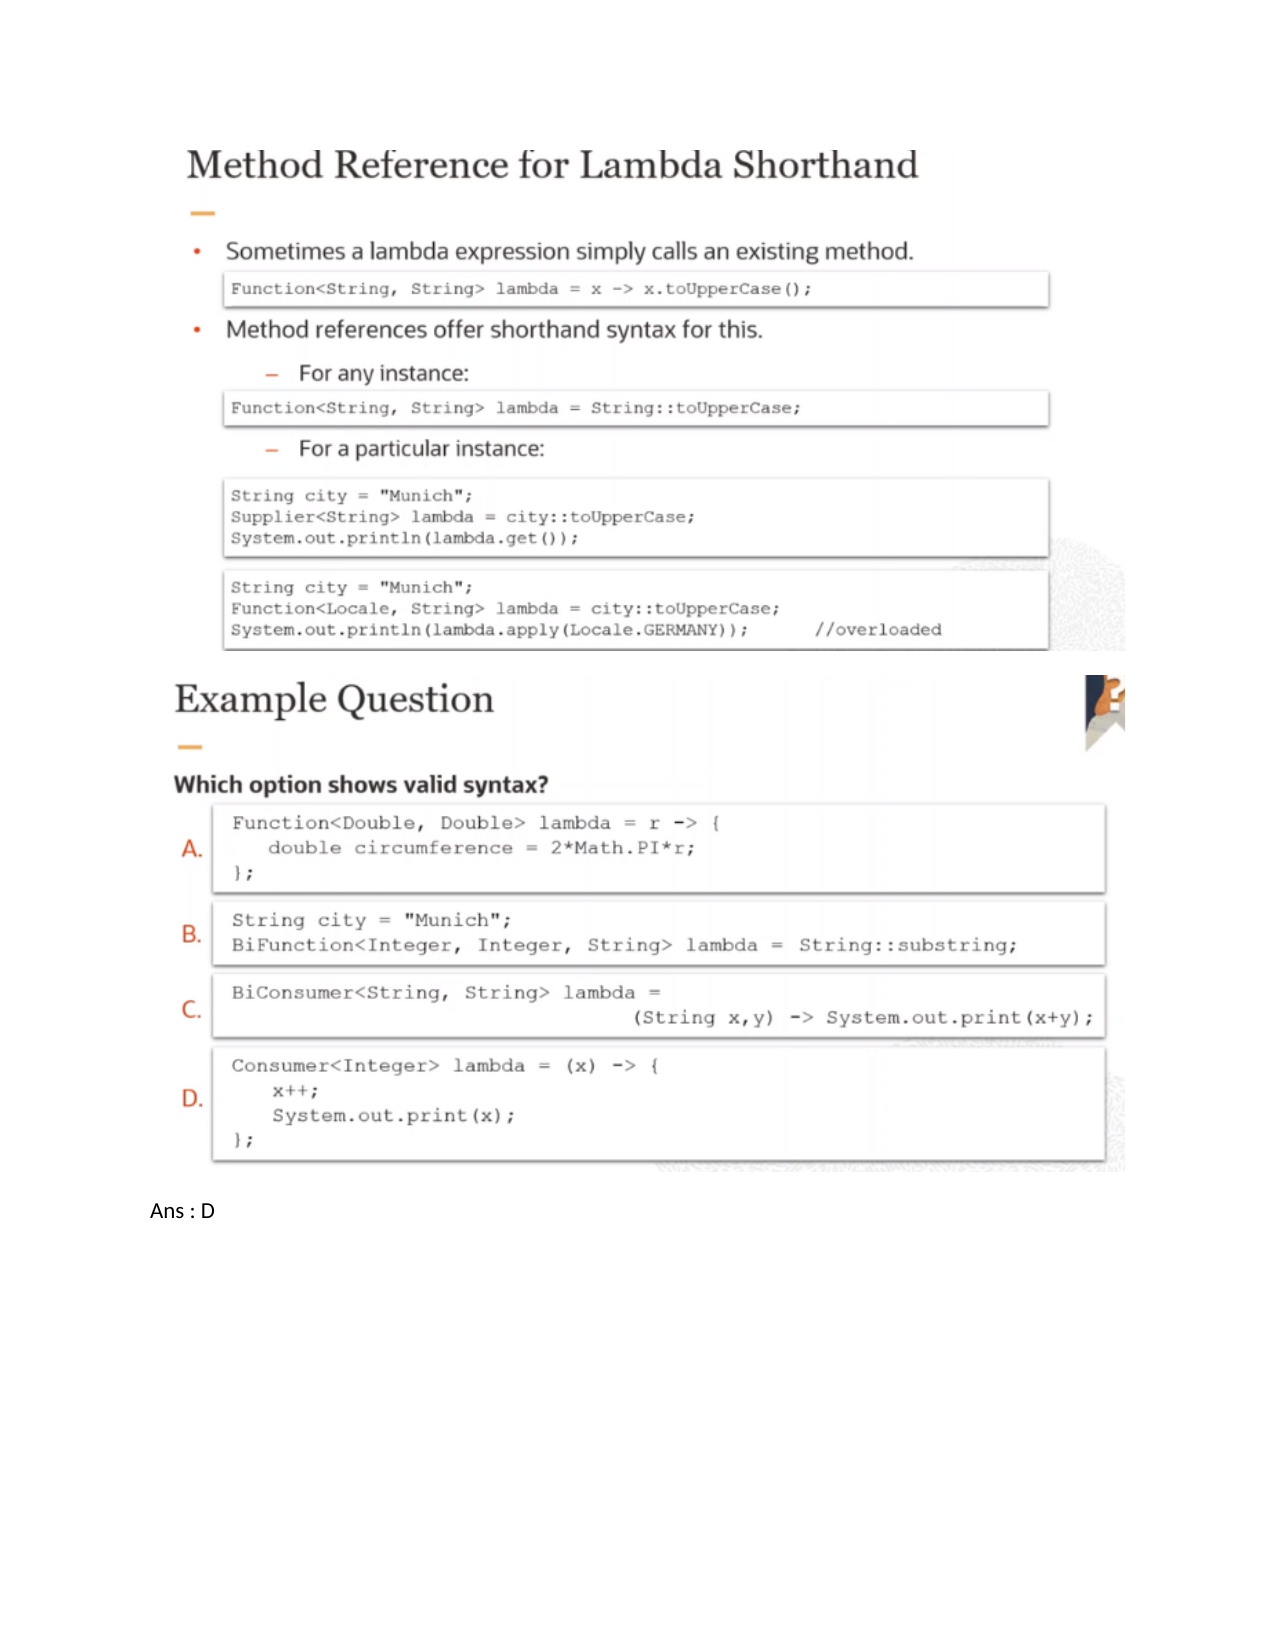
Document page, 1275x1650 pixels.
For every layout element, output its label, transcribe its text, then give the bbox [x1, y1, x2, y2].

picture [150, 675, 1125, 1172]
picture [150, 150, 1125, 651]
text Ans : D [150, 1196, 1125, 1224]
